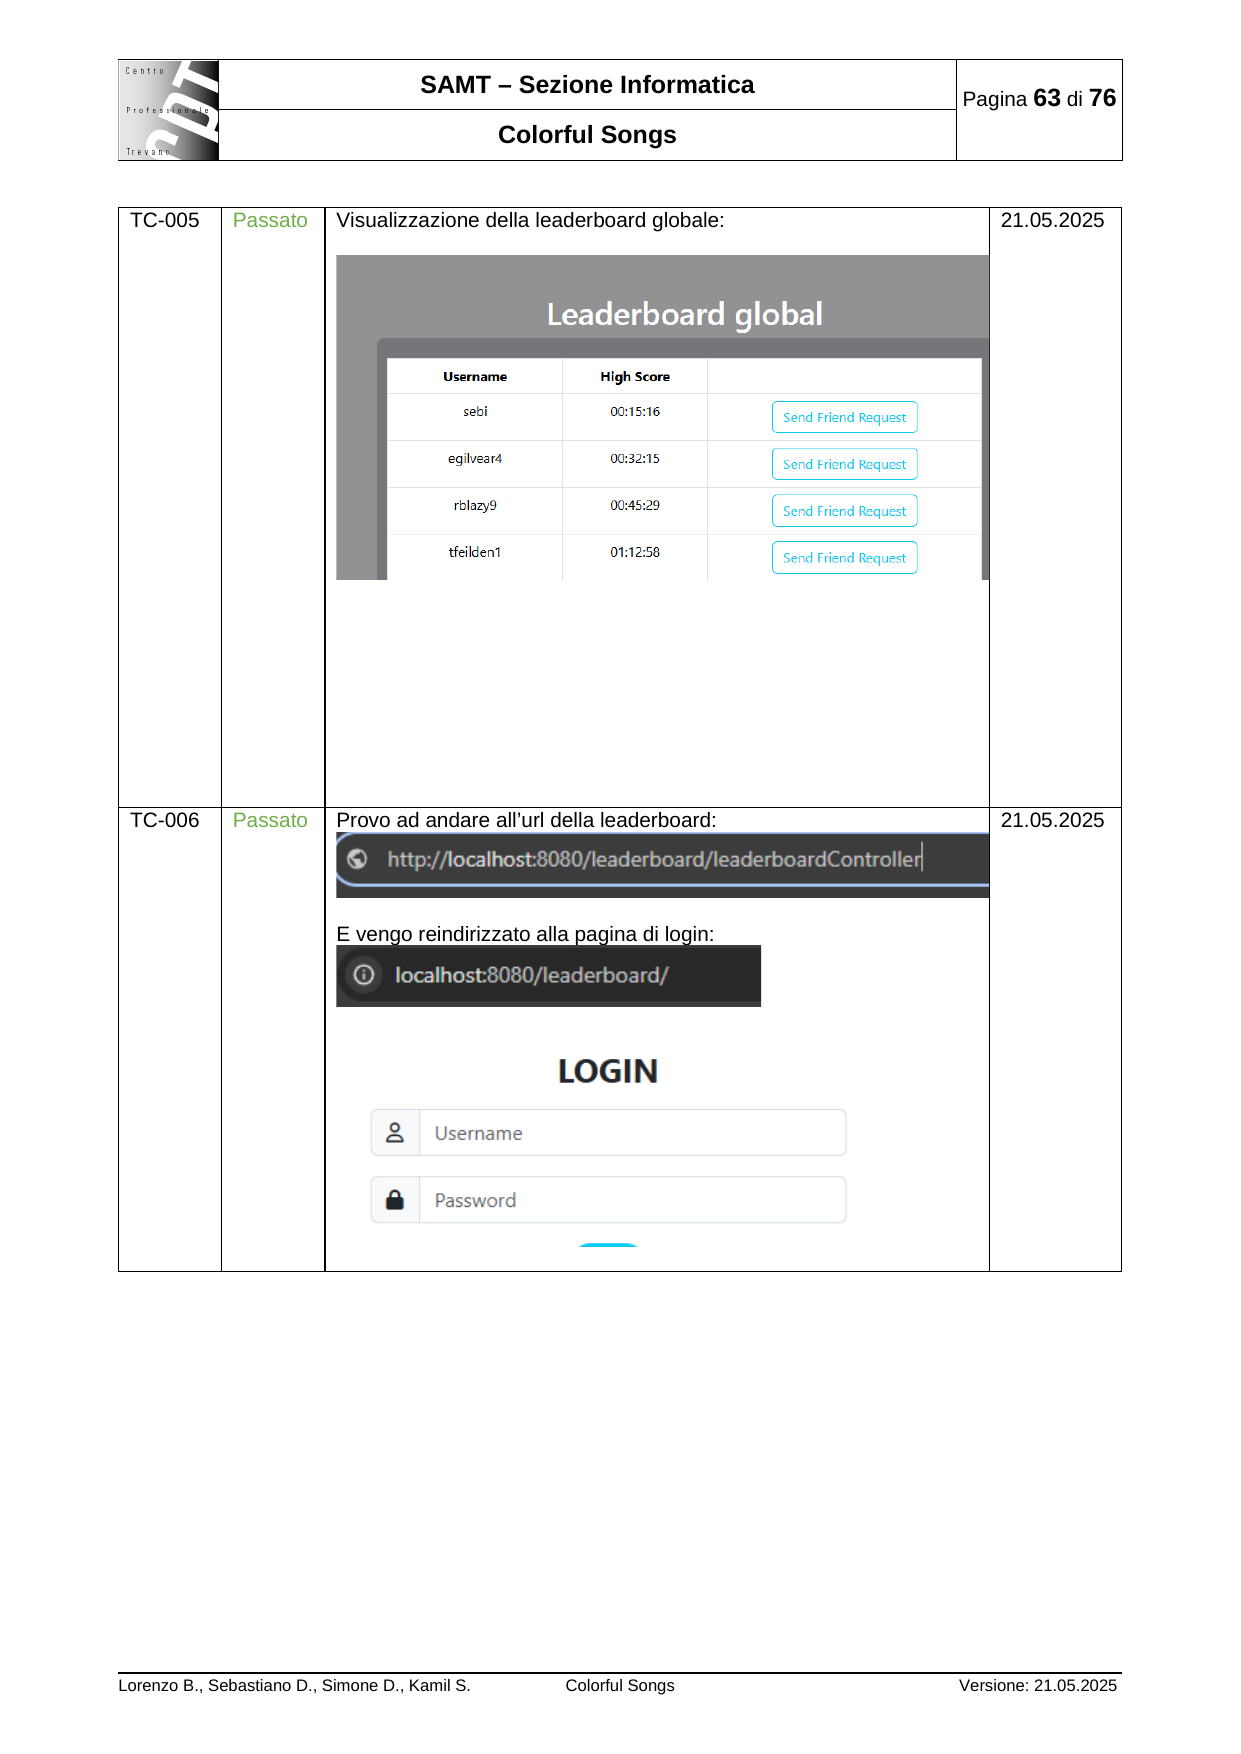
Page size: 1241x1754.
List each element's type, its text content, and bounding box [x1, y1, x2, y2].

table_cell Visualizzazione della leaderboard globale: [326, 208, 989, 807]
table_cell TC-005 [119, 208, 221, 807]
picture [336, 255, 990, 580]
table_cell 21.05.2025 [990, 208, 1121, 807]
picture [336, 832, 990, 898]
table_cell Provo ad andare all’url della leaderboard: E vengo reindirizzato alla pagina di login: [326, 808, 989, 1271]
table_cell 21.05.2025 [990, 808, 1121, 1271]
table_cell TC-006 [119, 808, 221, 1271]
picture [336, 945, 863, 1247]
table_cell Passato [222, 208, 324, 807]
table_cell Passato [222, 808, 324, 1271]
picture [118, 60, 219, 160]
